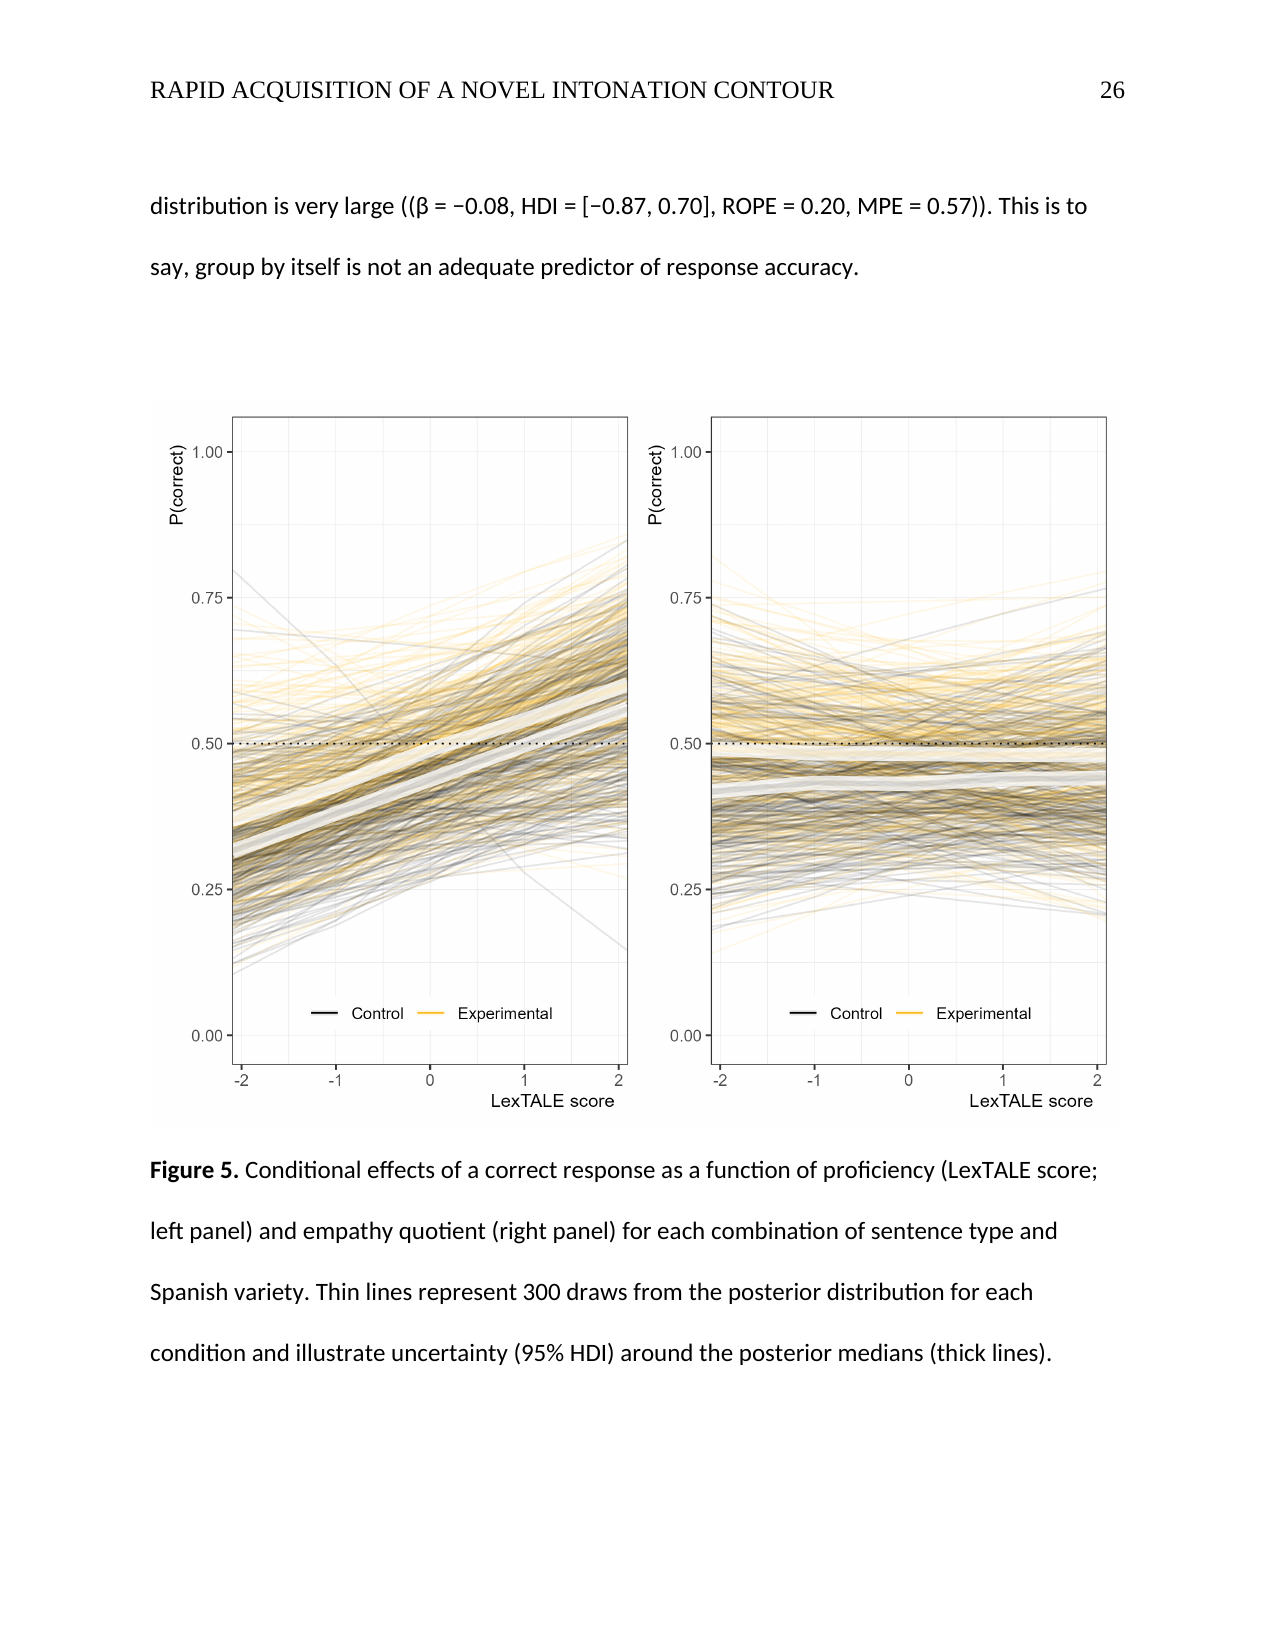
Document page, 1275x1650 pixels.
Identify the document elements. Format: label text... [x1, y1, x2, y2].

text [150, 190, 1125, 281]
picture [150, 398, 1125, 1130]
title Figure 5. Conditional effects of a correct response as a function of proficiency (LexTALE score; left panel) and empathy quotient (right panel) for each combination of sentence type and Spanish variety. Thin lines represent 300 draws from the posterior distribution for each condition and illustrate uncertainty (95% HDI) around the posterior medians (thick lines). [150, 1154, 1125, 1368]
